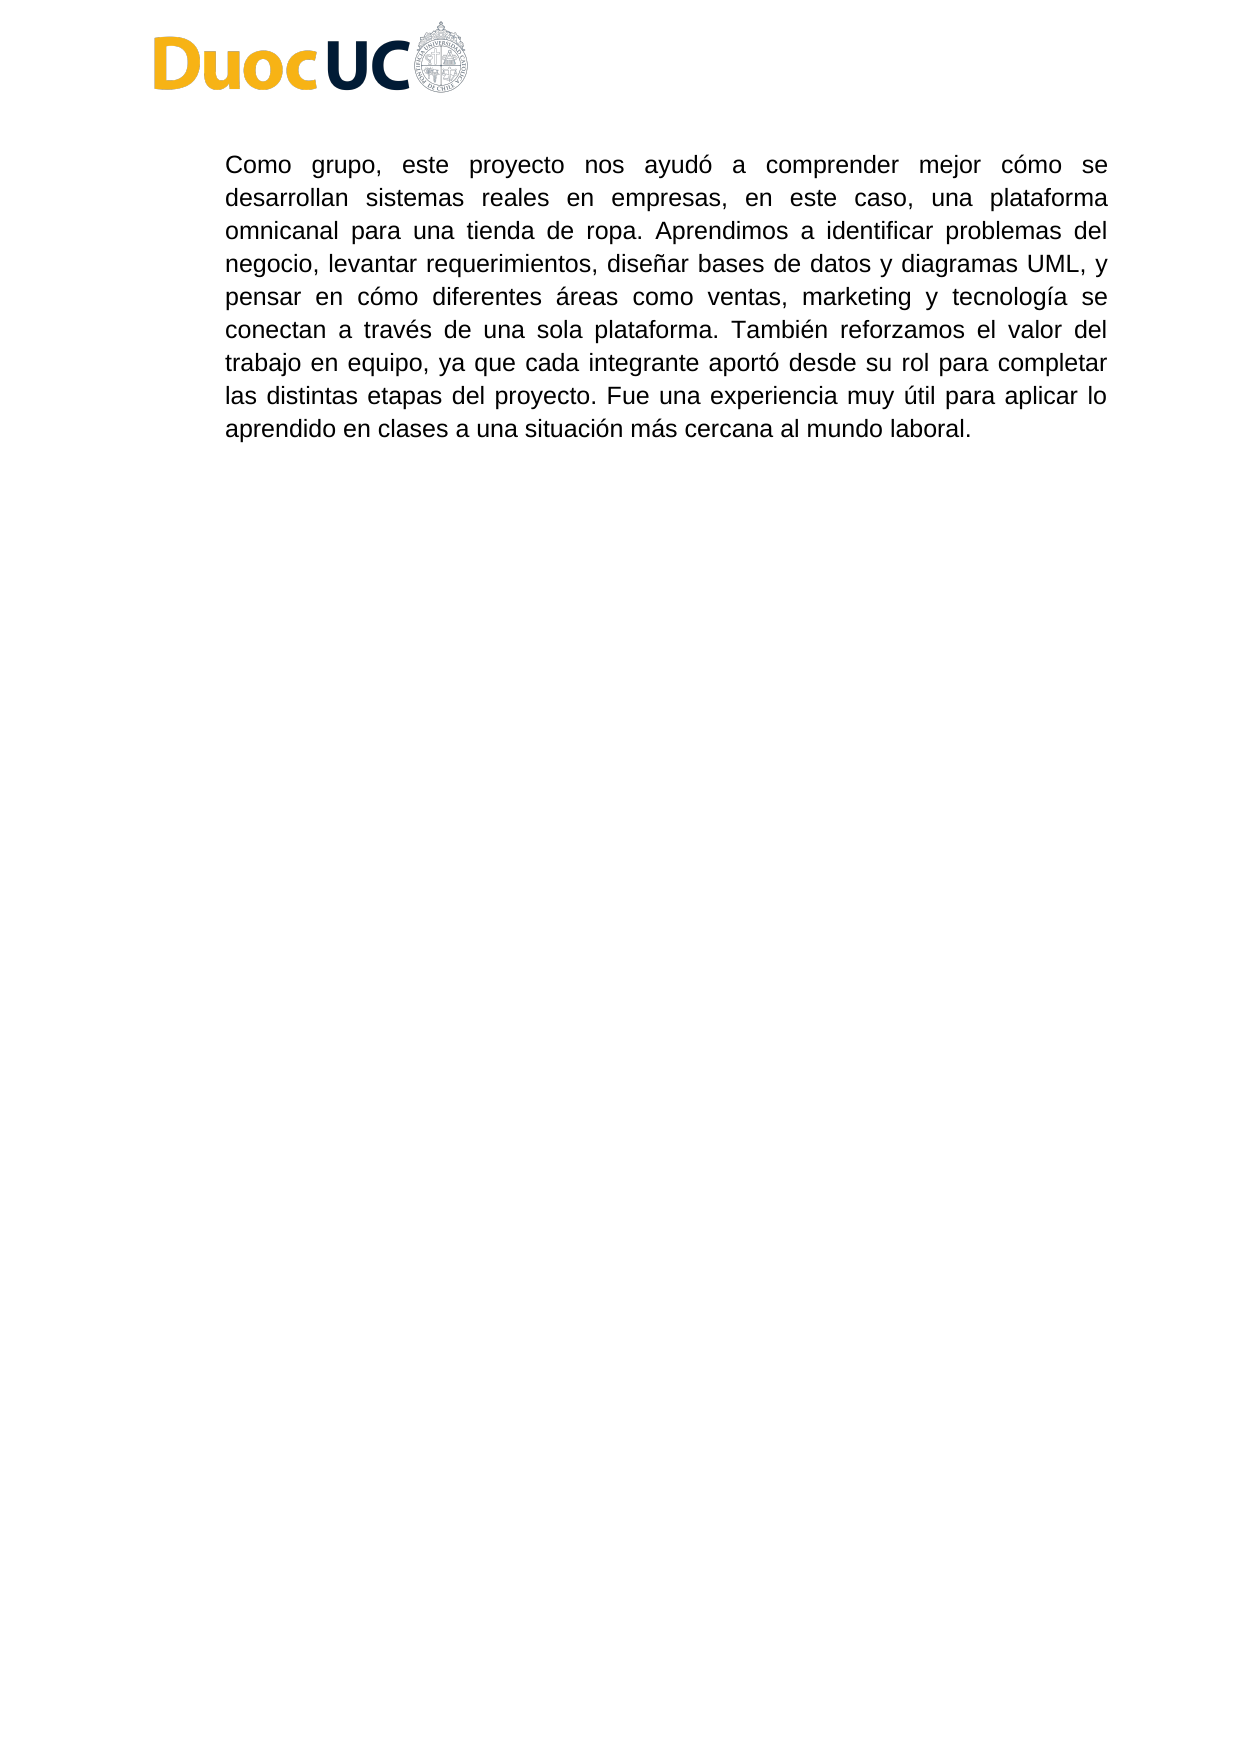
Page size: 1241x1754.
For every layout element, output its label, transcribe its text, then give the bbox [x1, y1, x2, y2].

text Como grupo, este proyecto nos ayudó a comprender mejor cómo se desarrollan sistemas reales en empresas, en este caso, una plataforma omnicanal para una tienda de ropa. Aprendimos a identificar problemas del negocio, levantar requerimientos, diseñar bases de datos y diagramas UML, y pensar en cómo diferentes áreas como ventas, marketing y tecnología se conectan a través de una sola plataforma. También reforzamos el valor del trabajo en equipo, ya que cada integrante aportó desde su rol para completar las distintas etapas del proyecto. Fue una experiencia muy útil para aplicar lo aprendido en clases a una situación más cercana al mundo laboral. [225, 150, 1109, 443]
picture [150, 17, 472, 97]
